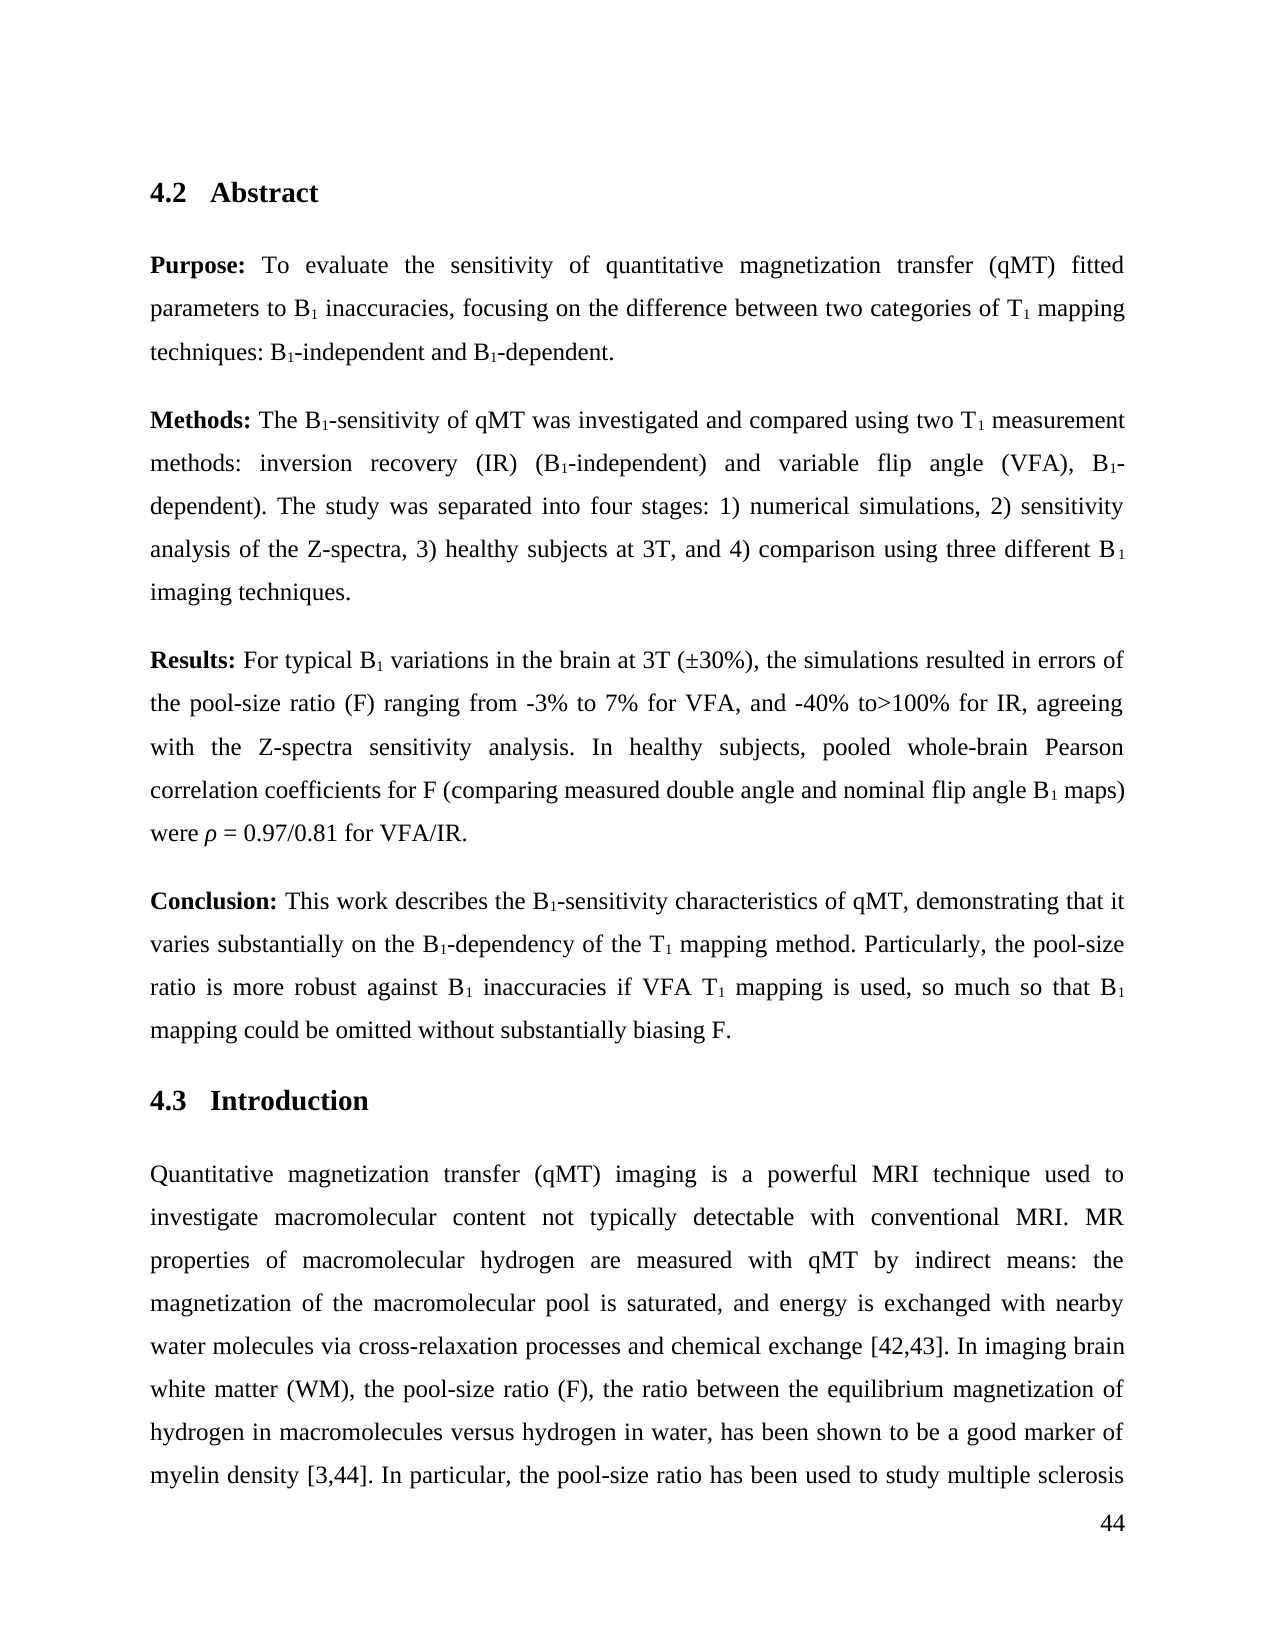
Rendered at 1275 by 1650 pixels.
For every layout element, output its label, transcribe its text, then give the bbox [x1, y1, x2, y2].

text Conclusion: This work describes the B1-sensitivity characteristics of qMT, demonstrating that it varies substantially on the B1-dependency of the T1 mapping method. Particularly, the pool-size ratio is more robust against B1 inaccuracies if VFA T1 mapping is used, so much so that B1 mapping could be omitted without substantially biasing F. [150, 886, 1125, 1044]
text Methods: The B1-sensitivity of qMT was investigated and compared using two T1 measurement methods: inversion recovery (IR) (B1-independent) and variable flip angle (VFA), B1-dependent). The study was separated into four stages: 1) numerical simulations, 2) sensitivity analysis of the Z-spectra, 3) healthy subjects at 3T, and 4) comparison using three different B1 imaging techniques. [150, 405, 1125, 606]
subtitle Introduction [150, 1083, 1125, 1117]
text Purpose: To evaluate the sensitivity of quantitative magnetization transfer (qMT) fitted parameters to B1 inaccuracies, focusing on the difference between two categories of T1 mapping techniques: B1-independent and B1-dependent. [150, 250, 1125, 365]
subtitle Abstract [150, 175, 1125, 208]
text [150, 1159, 1125, 1489]
text Results: For typical B1 variations in the brain at 3T (±30%), the simulations resulted in errors of the pool-size ratio (F) ranging from -3% to 7% for VFA, and -40% to>100% for IR, agreeing with the Z-spectra sensitivity analysis. In healthy subjects, pooled whole-brain Pearson correlation coefficients for F (comparing measured double angle and nominal flip angle B1 maps) were ρ = 0.97/0.81 for VFA/IR. [150, 645, 1125, 847]
